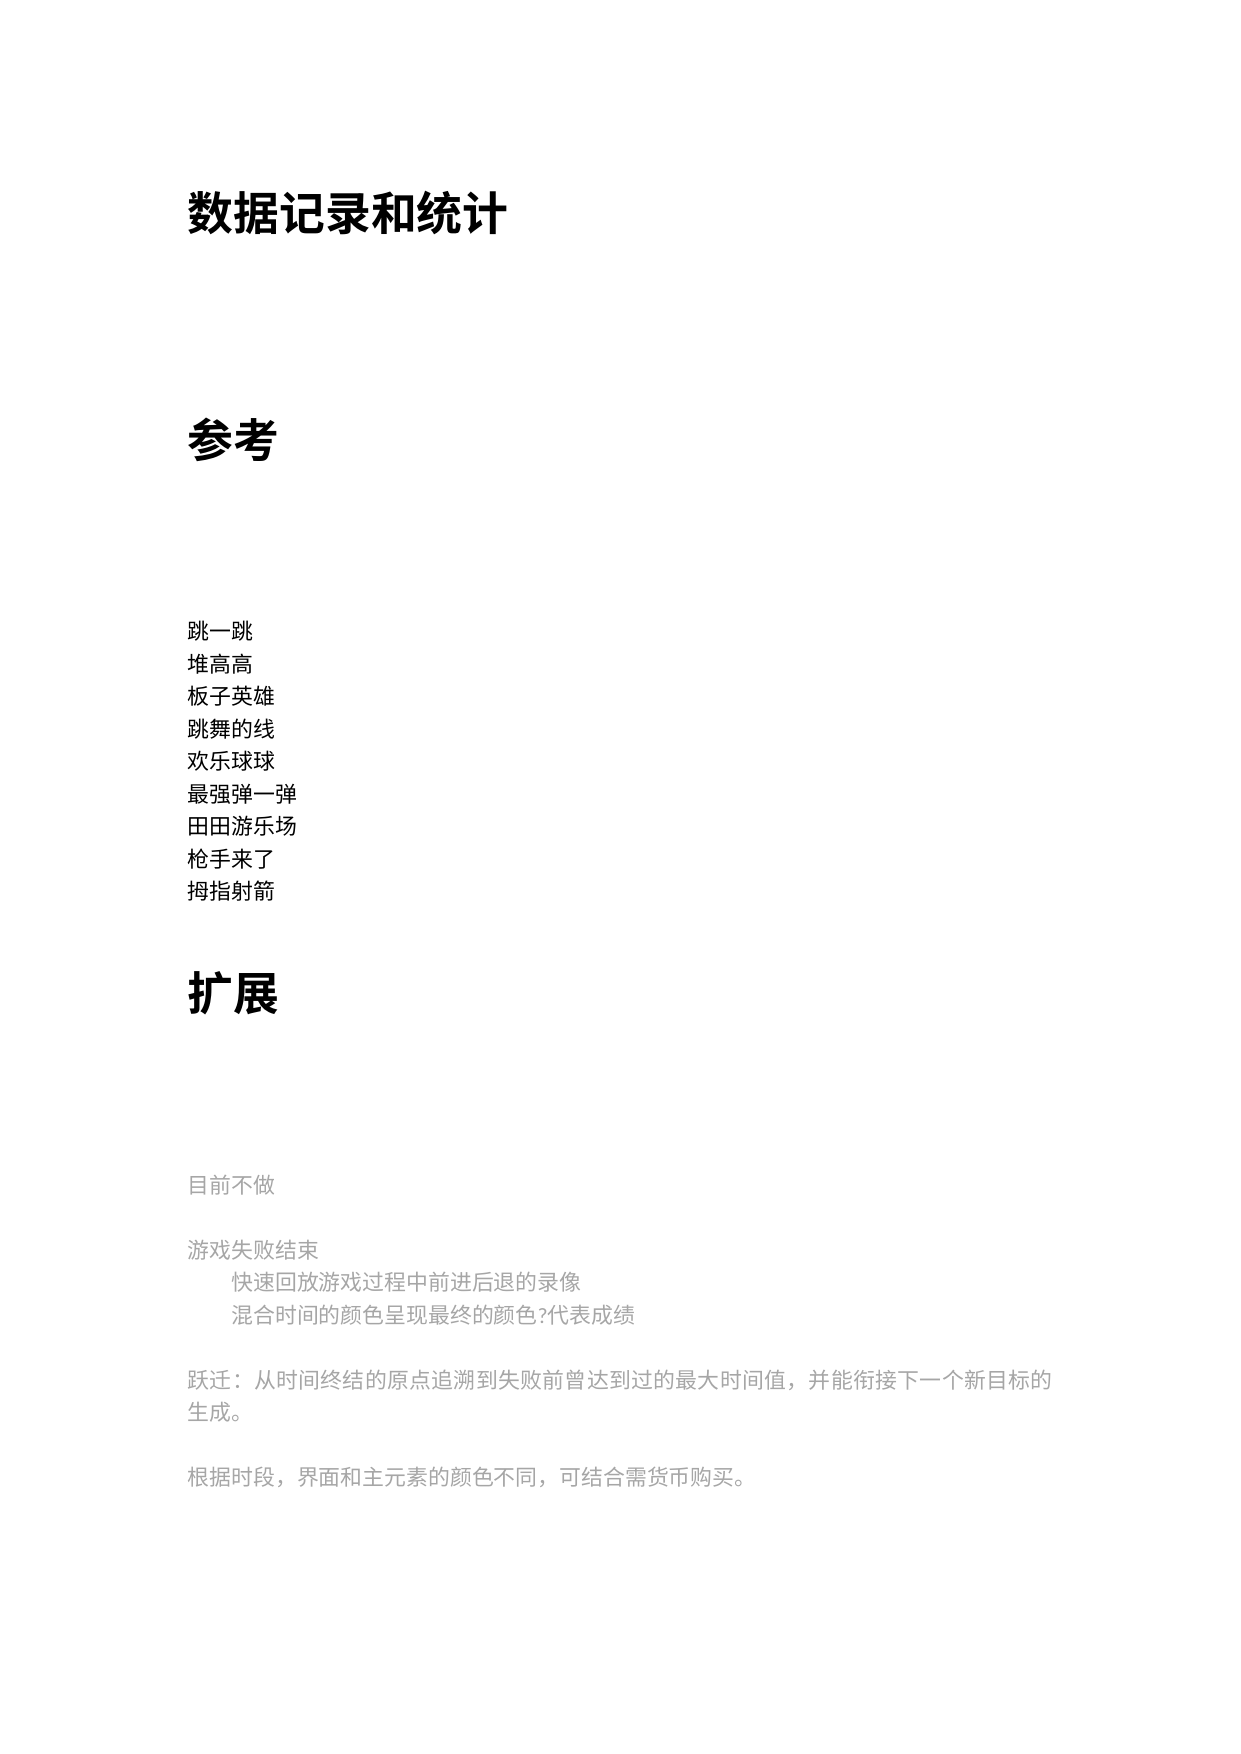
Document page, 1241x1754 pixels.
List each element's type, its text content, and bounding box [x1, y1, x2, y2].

text 欢乐球球 [187, 744, 1053, 776]
text 拇指射箭 [187, 874, 1053, 906]
subtitle 扩展 [187, 942, 1053, 1039]
text 堆高高 [187, 646, 1053, 679]
text 跳舞的线 [187, 711, 1053, 744]
text 跳一跳 [187, 614, 1053, 646]
subtitle 数据记录和统计 [187, 162, 1053, 259]
text 目前不做 [187, 1167, 1053, 1200]
subtitle 参考 [187, 388, 1053, 486]
text 根据时段，界面和主元素的颜色不同，可结合需货币购买。 [187, 1460, 1053, 1492]
text 快速回放游戏过程中前进后退的录像 [187, 1265, 1053, 1297]
text 游戏失败结束 [187, 1232, 1053, 1265]
text 田田游乐场 [187, 809, 1053, 841]
text 混合时间的颜色呈现最终的颜色?代表成绩 [187, 1297, 1053, 1330]
text 枪手来了 [187, 841, 1053, 874]
text 最强弹一弹 [187, 776, 1053, 809]
text 跃迁：从时间终结的原点追溯到失败前曾达到过的最大时间值，并能衔接下一个新目标的生成。 [187, 1362, 1053, 1427]
text 板子英雄 [187, 679, 1053, 711]
